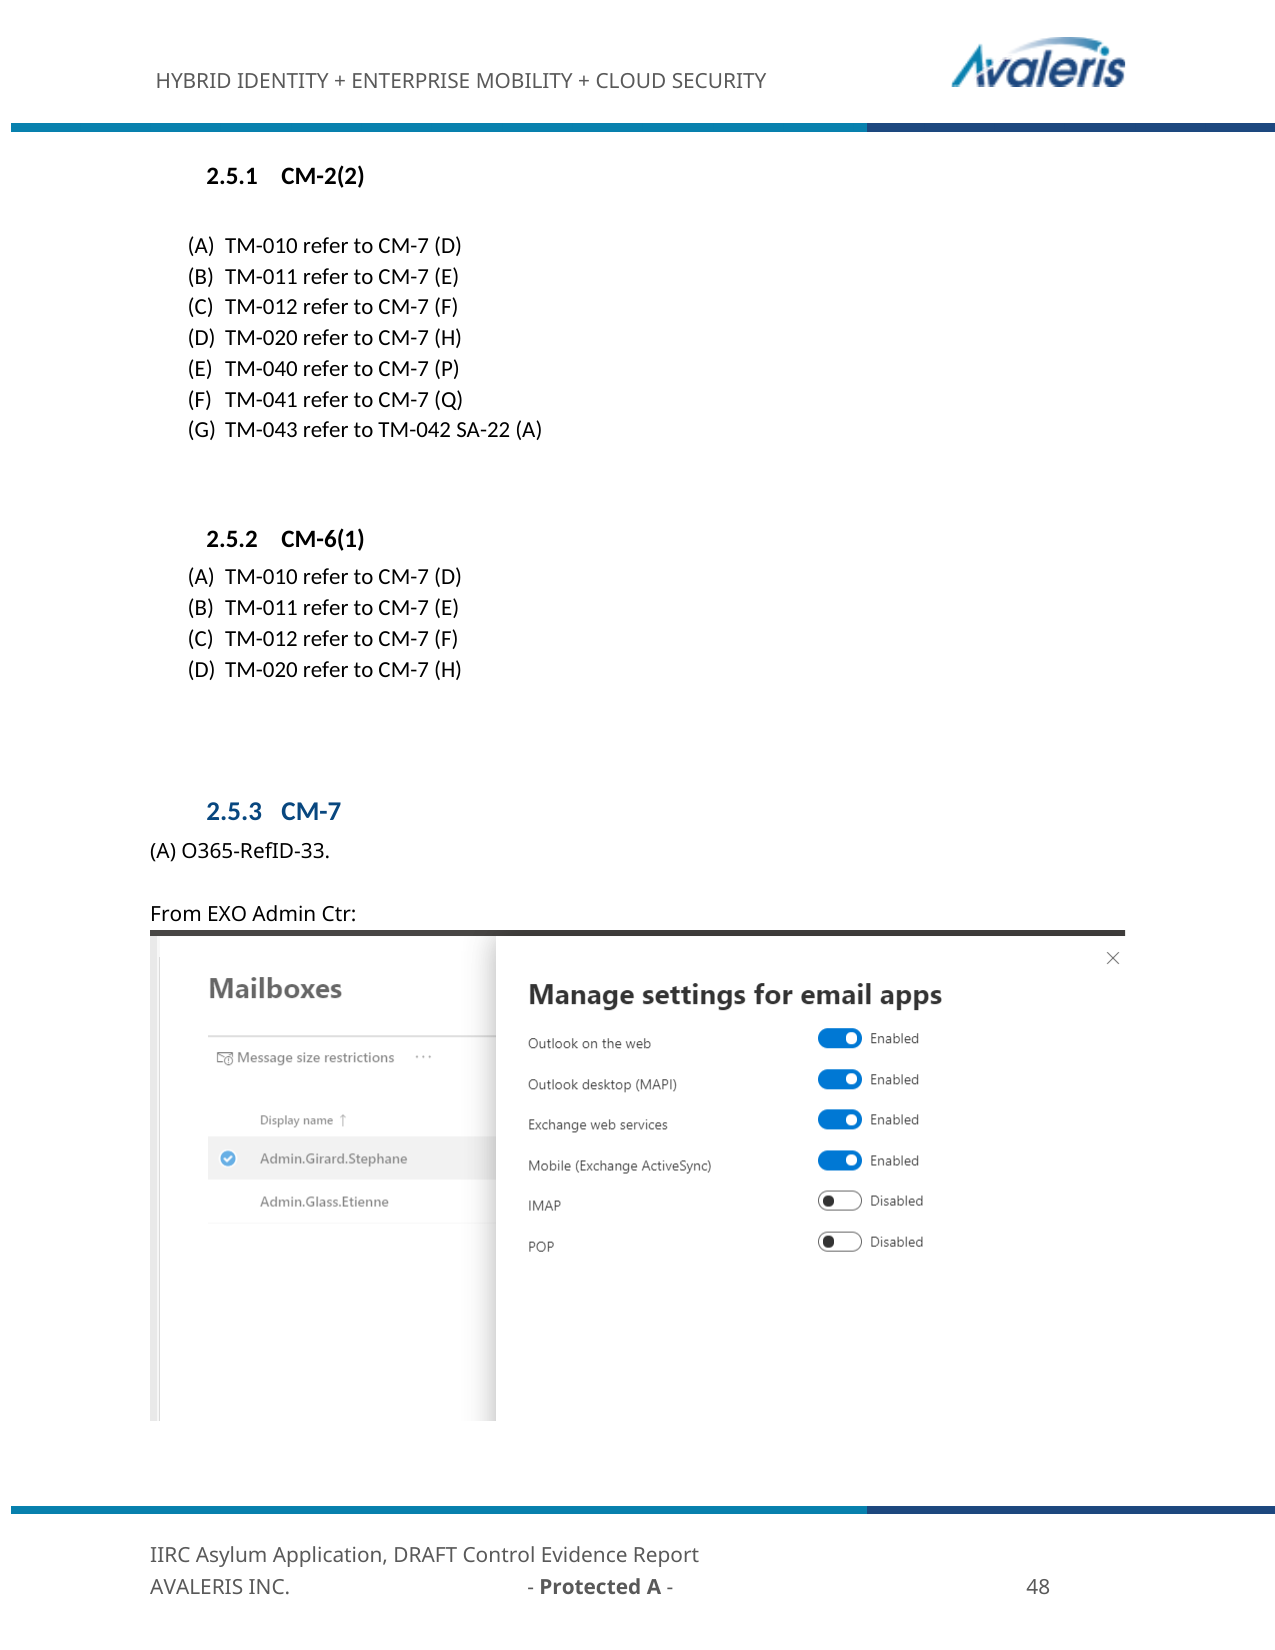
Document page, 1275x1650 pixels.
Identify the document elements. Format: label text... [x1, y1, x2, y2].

list TM-040 refer to CM-7 (P) [187, 354, 1125, 382]
list TM-011 refer to CM-7 (E) [187, 593, 1125, 621]
text (A) O365-RefID-33. [150, 836, 1125, 865]
list TM-010 refer to CM-7 (D) [187, 562, 1125, 591]
subtitle CM-7 [206, 794, 1125, 827]
picture [150, 930, 1125, 1421]
list TM-012 refer to CM-7 (F) [187, 292, 1125, 321]
list TM-011 refer to CM-7 (E) [187, 262, 1125, 290]
picture [868, 1506, 1275, 1514]
list TM-041 refer to CM-7 (Q) [187, 385, 1125, 413]
list TM-043 refer to TM-042 SA-22 (A) [187, 415, 1125, 443]
subtitle CM-6(1) [206, 523, 1125, 553]
list TM-012 refer to CM-7 (F) [187, 624, 1125, 652]
list TM-010 refer to CM-7 (D) [187, 231, 1125, 259]
list TM-020 refer to CM-7 (H) [187, 655, 1125, 683]
picture [951, 37, 1125, 87]
subtitle CM-2(2) [206, 160, 1125, 191]
text From EXO Admin Ctr: [150, 899, 1125, 927]
picture [868, 123, 1275, 132]
list TM-020 refer to CM-7 (H) [187, 323, 1125, 351]
